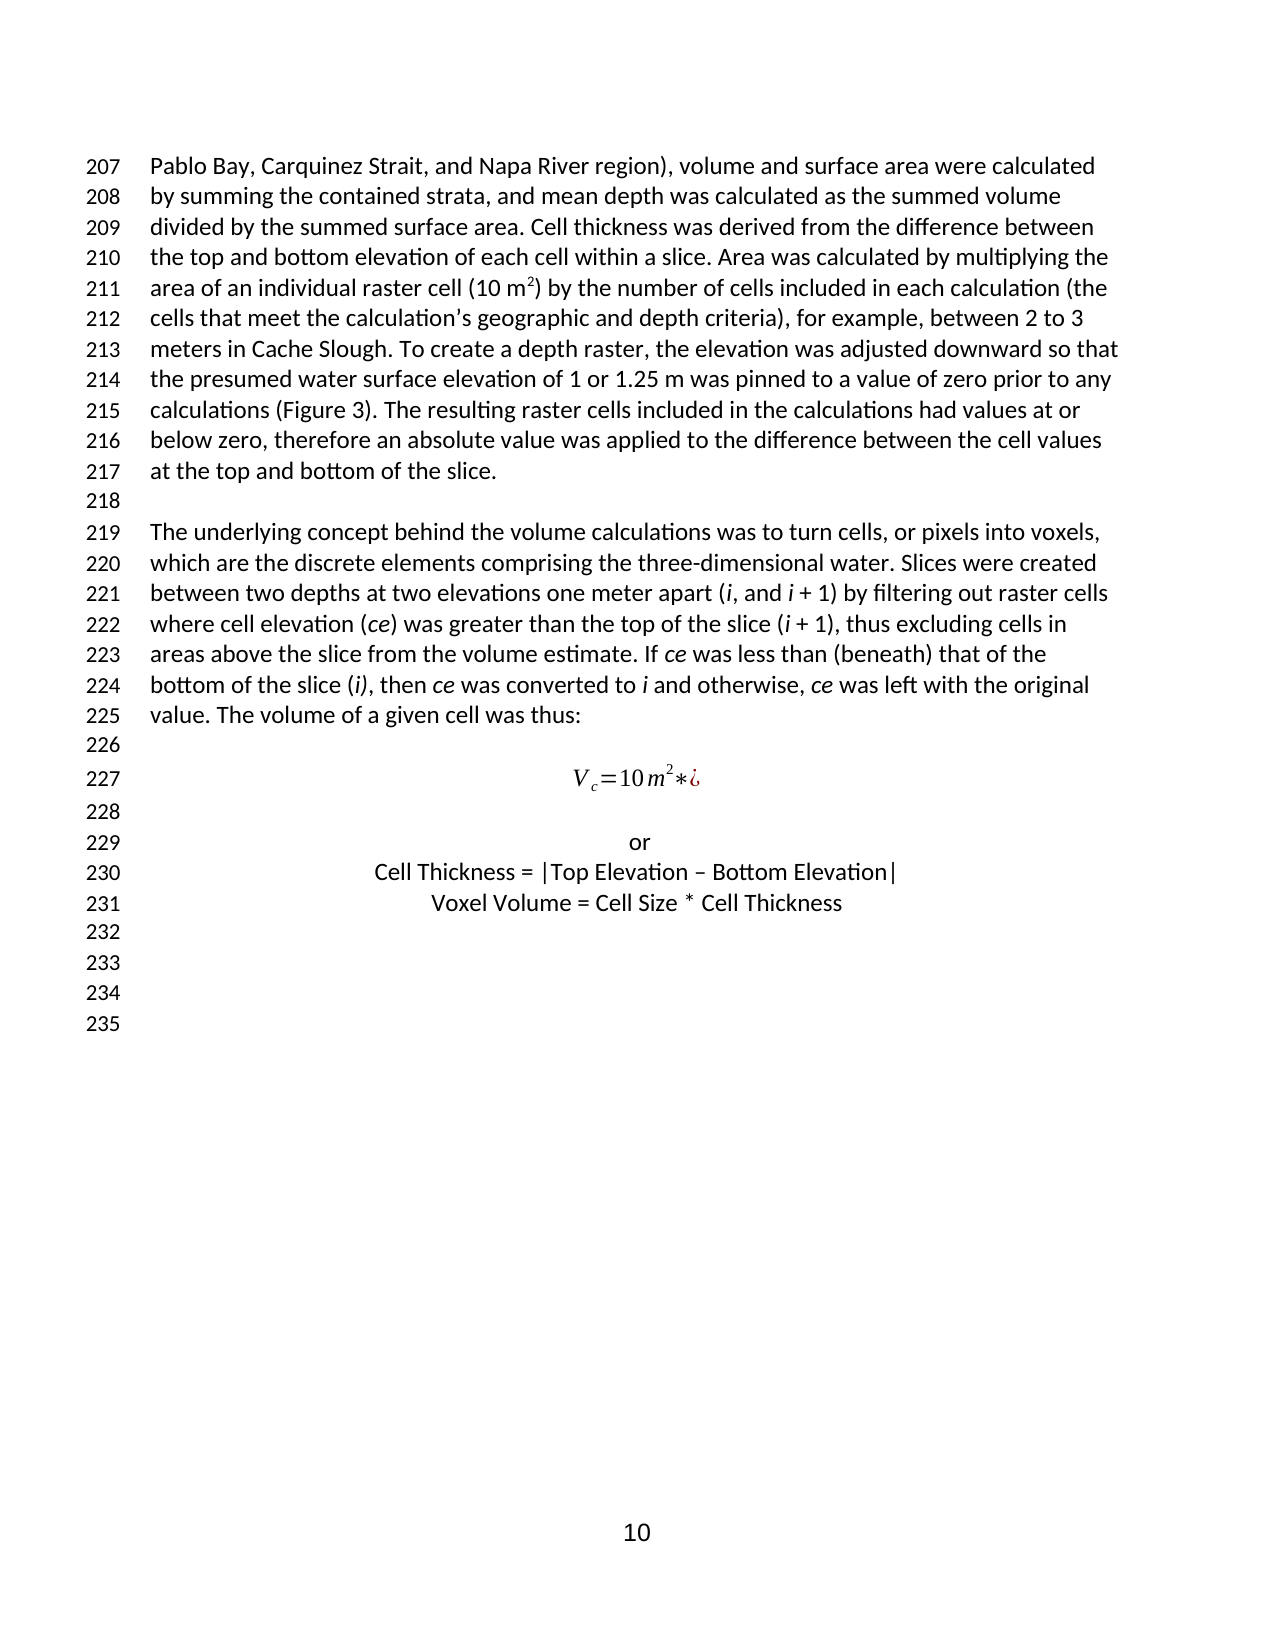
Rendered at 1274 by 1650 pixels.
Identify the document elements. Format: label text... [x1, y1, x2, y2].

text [150, 150, 1123, 486]
text or [150, 826, 1123, 856]
text The underlying concept behind the volume calculations was to turn cells, or pixels into voxels, which are the discrete elements comprising the three-dimensional water. Slices were created between two depths at two elevations one meter apart (i, and i + 1) by filtering out raster cells where cell elevation (ce) was greater than the top of the slice (i + 1), thus excluding cells in areas above the slice from the volume estimate. If ce was less than (beneath) that of the bottom of the slice (i), then ce was converted to i and otherwise, ce was left with the original value. The volume of a given cell was thus: [150, 516, 1123, 730]
text Cell Thickness = |Top Elevation – Bottom Elevation| [150, 856, 1123, 887]
text Voxel Volume = Cell Size * Cell Thickness [150, 887, 1123, 917]
